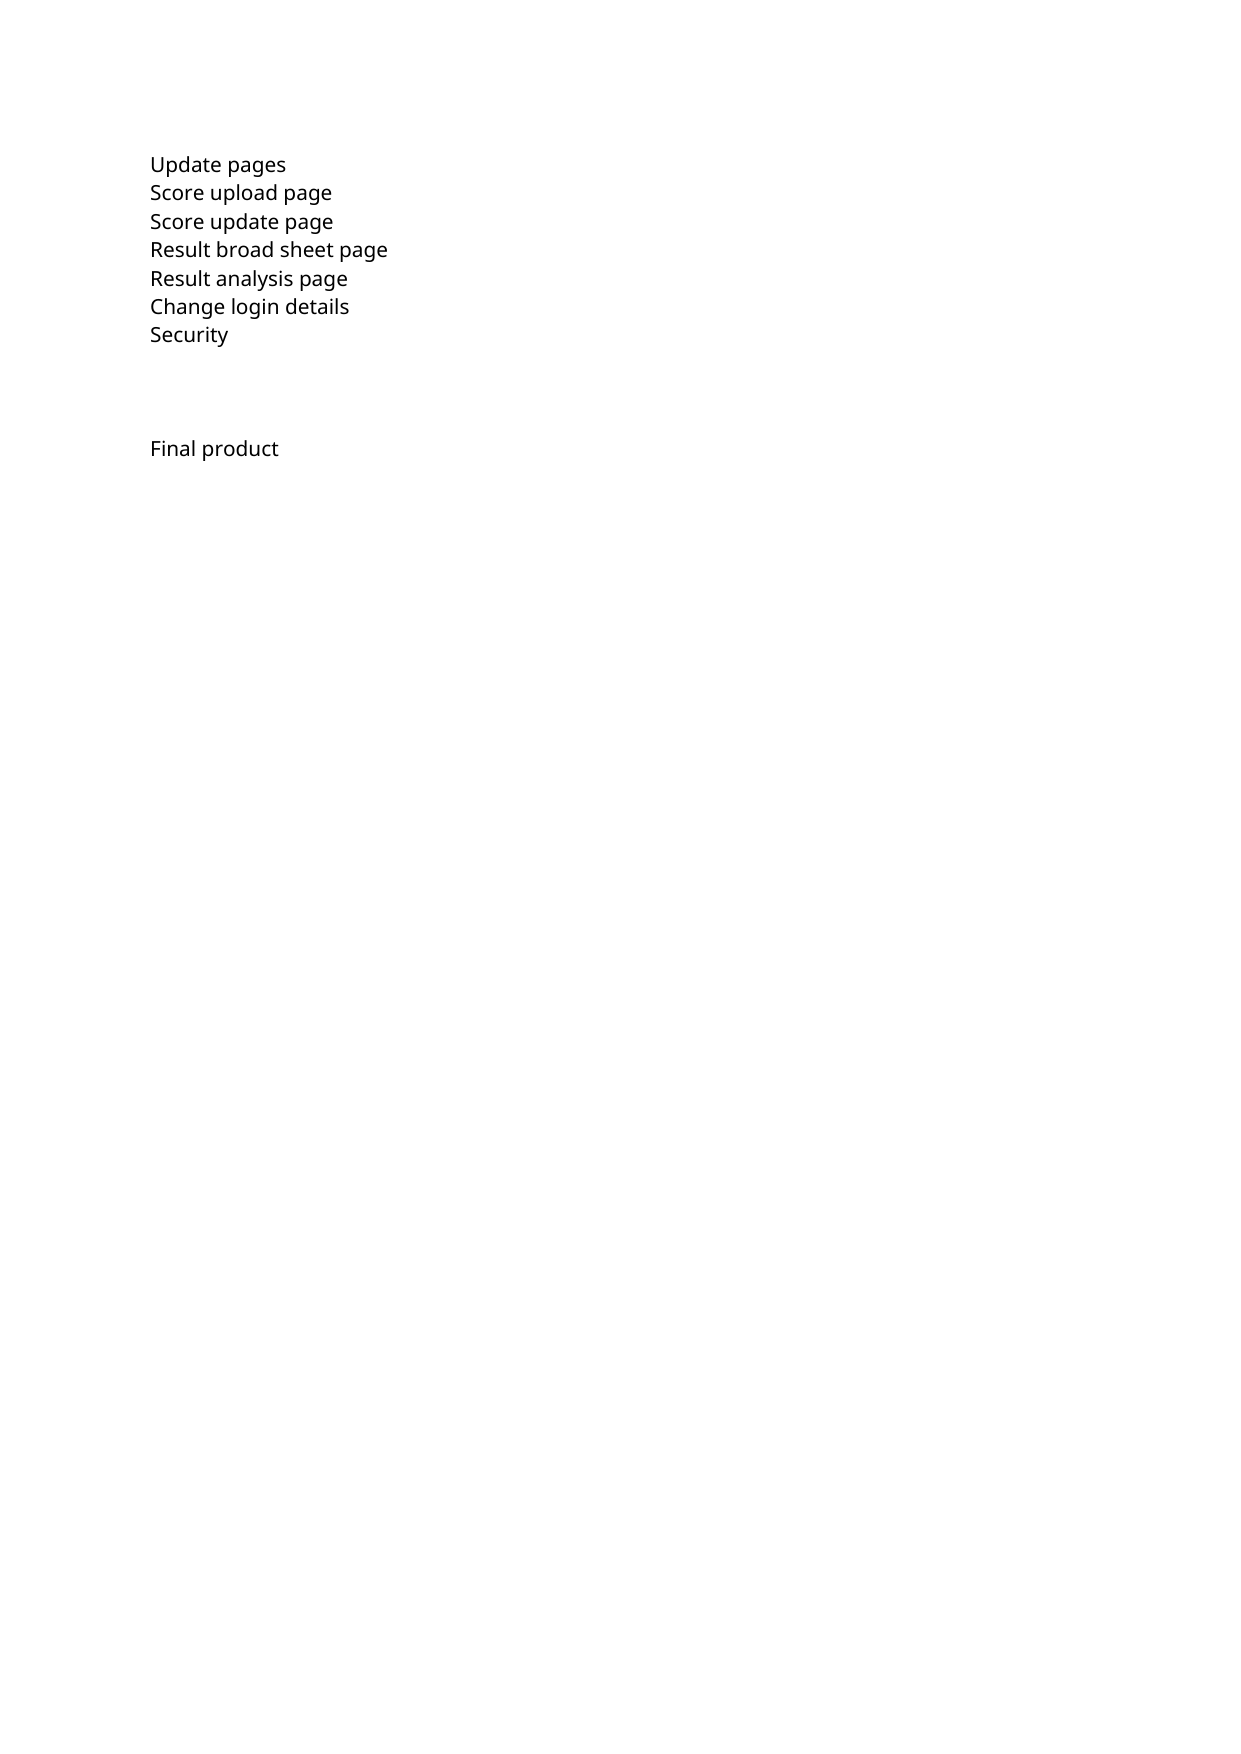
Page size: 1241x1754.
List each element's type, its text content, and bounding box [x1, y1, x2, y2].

text Change login details [150, 292, 1090, 321]
text Update pages [150, 150, 1090, 178]
text Result broad sheet page [150, 235, 1090, 264]
text Score update page [150, 207, 1090, 235]
text Final product [150, 434, 1090, 463]
text Security [150, 321, 1090, 349]
text Result analysis page [150, 264, 1090, 292]
text Score upload page [150, 178, 1090, 207]
